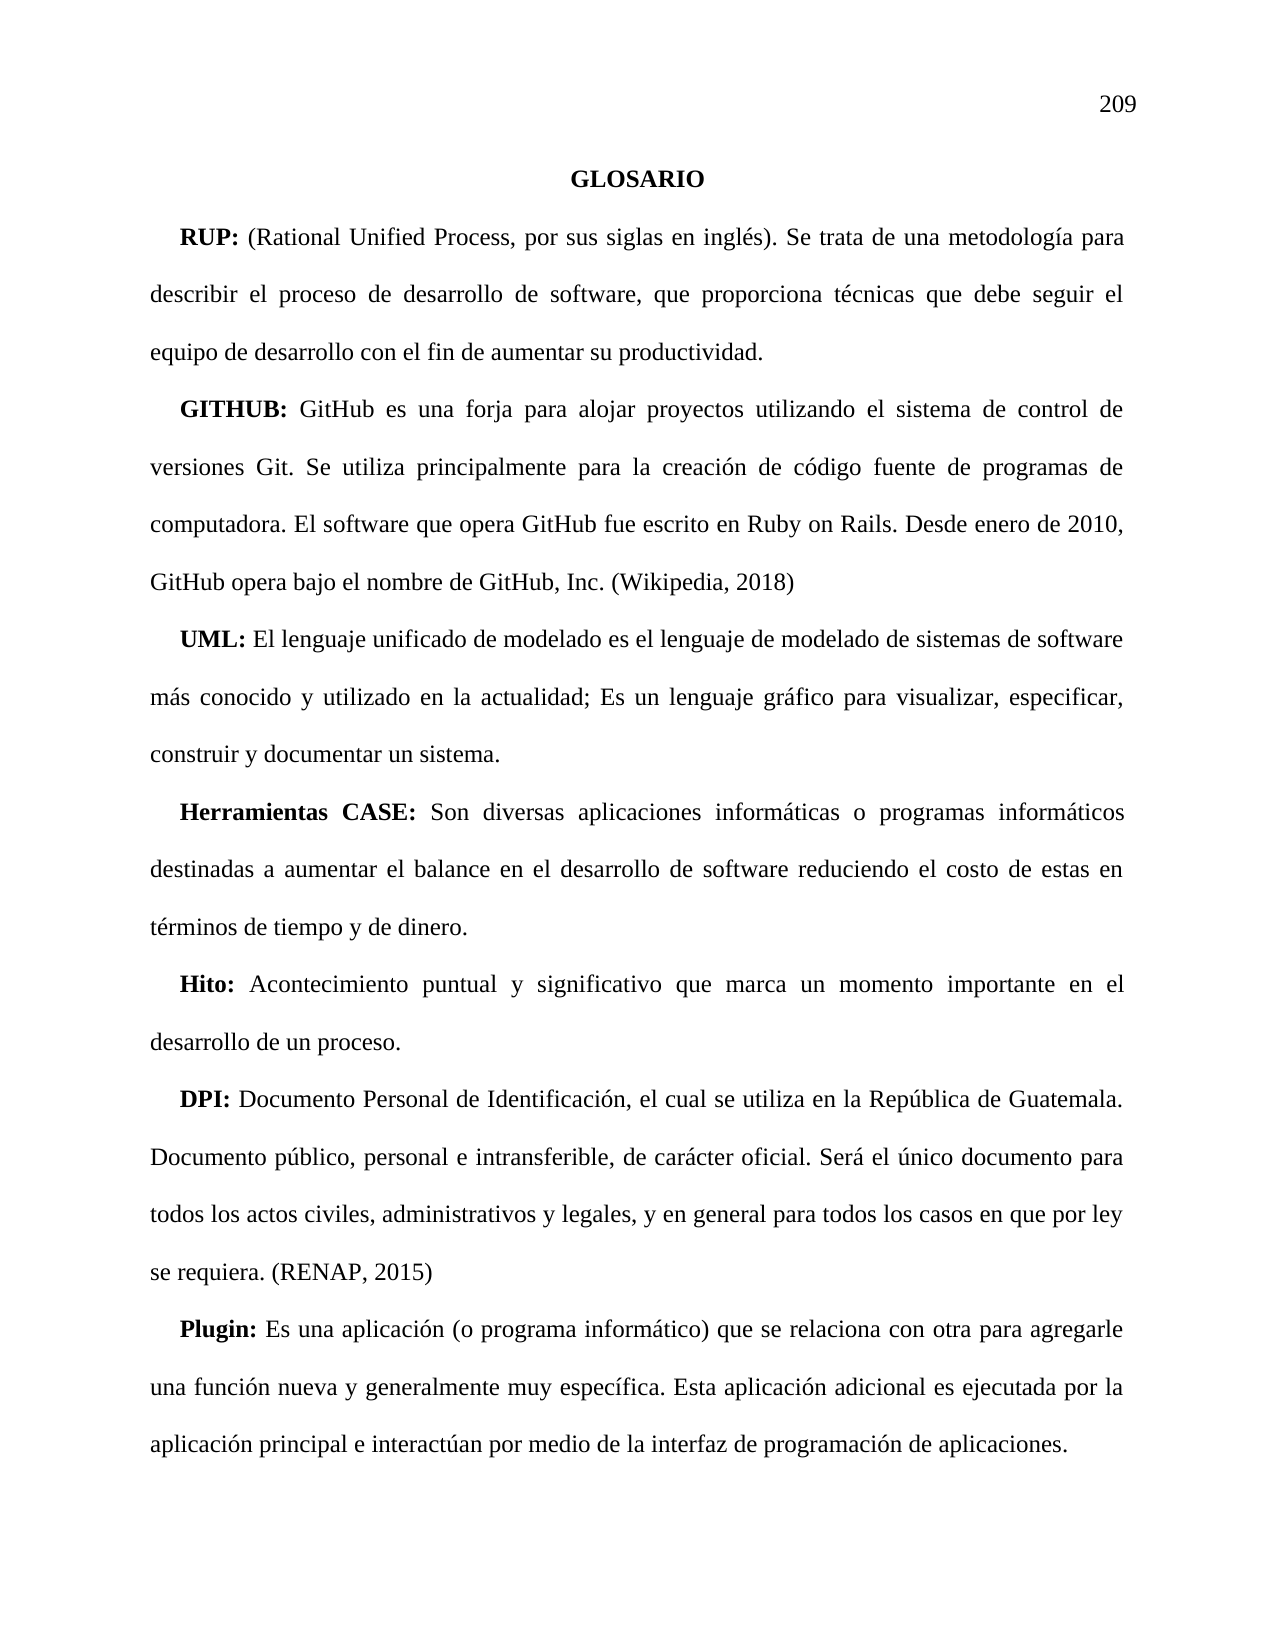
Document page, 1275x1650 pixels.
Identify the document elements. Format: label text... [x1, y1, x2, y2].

text GITHUB: GitHub es una forja para alojar proyectos utilizando el sistema de control de versiones Git. Se utiliza principalmente para la creación de código fuente de programas de computadora. El software que opera GitHub fue escrito en Ruby on Rails. Desde enero de 2010, GitHub opera bajo el nombre de GitHub, Inc. [150, 394, 1125, 596]
text DPI: Documento Personal de Identificación, el cual se utiliza en la República de Guatemala. Documento público, personal e intransferible, de carácter oficial. Será el único documento para todos los actos civiles, administrativos y legales, y en general para todos los casos en que por ley se requiera. [150, 1084, 1125, 1286]
text Plugin: Es una aplicación (o programa informático) que se relaciona con otra para agregarle una función nueva y generalmente muy específica. Esta aplicación adicional es ejecutada por la aplicación principal e interactúan por medio de la interfaz de programación de aplicaciones. [150, 1314, 1125, 1458]
text Hito: Acontecimiento puntual y significativo que marca un momento importante en el desarrollo de un proceso. [150, 969, 1125, 1056]
text UML: El lenguaje unificado de modelado es el lenguaje de modelado de sistemas de software más conocido y utilizado en la actualidad; Es un lenguaje gráfico para visualizar, especificar, construir y documentar un sistema. [150, 624, 1125, 768]
text Herramientas CASE: Son diversas aplicaciones informáticas o programas informáticos destinadas a aumentar el balance en el desarrollo de software reduciendo el costo de estas en términos de tiempo y de dinero. [150, 797, 1125, 941]
subtitle Glosario [150, 164, 1125, 193]
text RUP: (Rational Unified Process, por sus siglas en inglés). Se trata de una metodología para describir el proceso de desarrollo de software, que proporciona técnicas que debe seguir el equipo de desarrollo con el fin de aumentar su productividad. [150, 222, 1125, 366]
